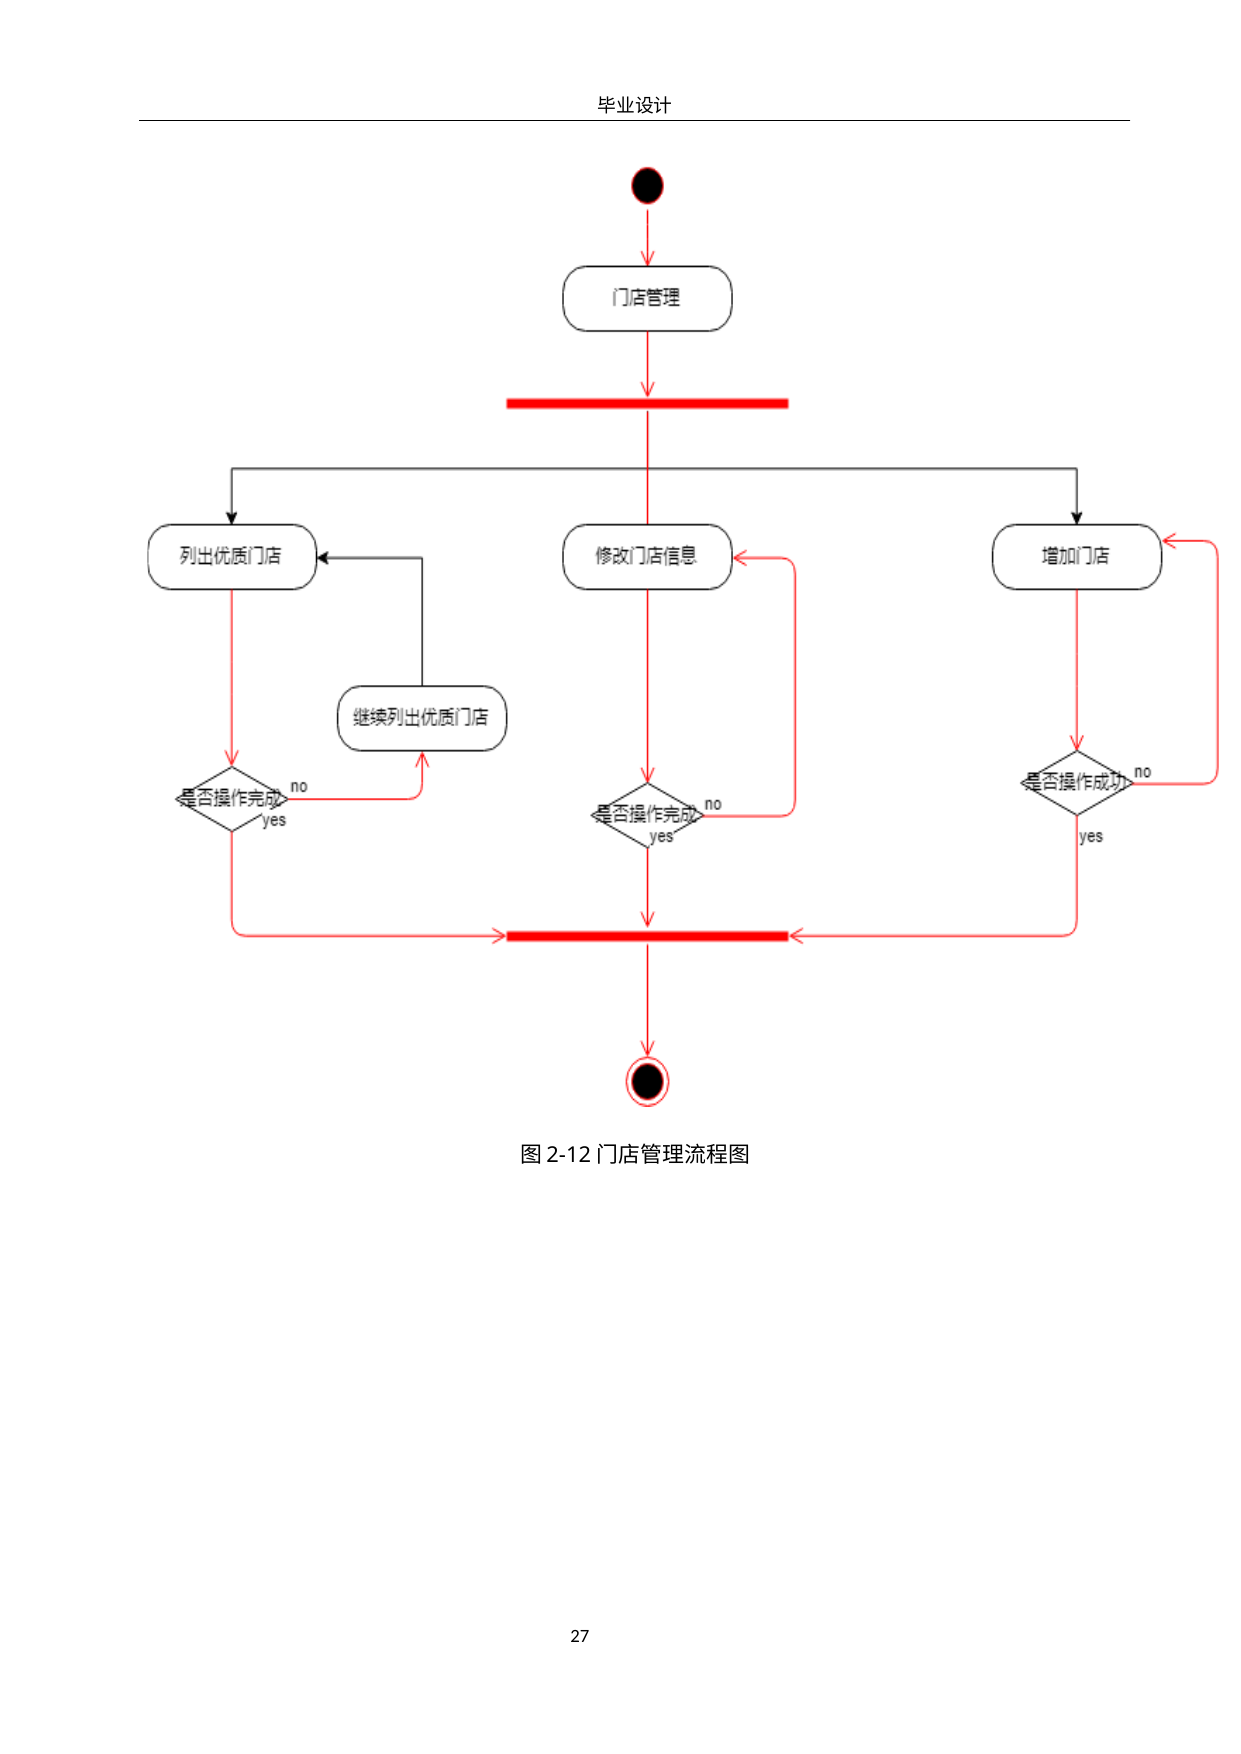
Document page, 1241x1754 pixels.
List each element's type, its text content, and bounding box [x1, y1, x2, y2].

text 图2-12 门店管理流程图 [148, 1137, 1122, 1169]
picture [147, 162, 1233, 1107]
